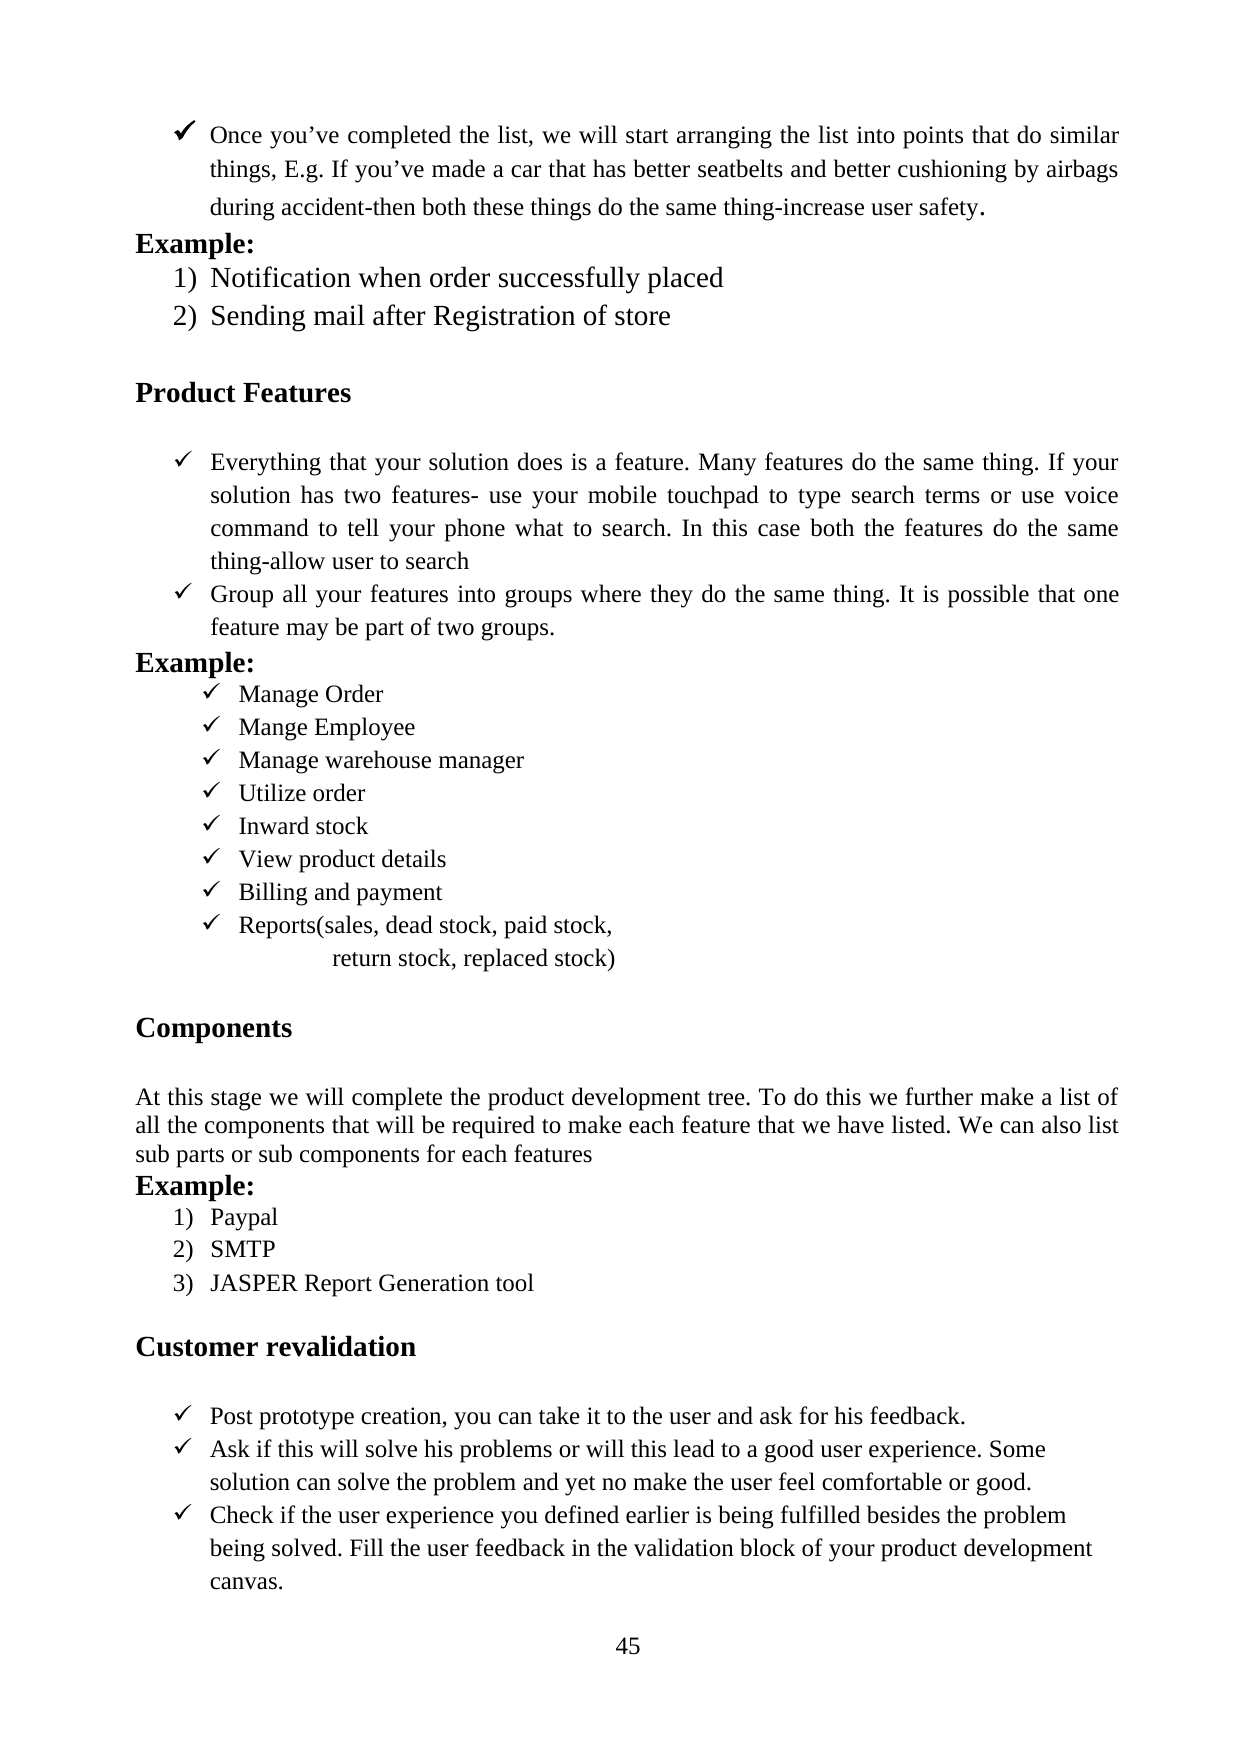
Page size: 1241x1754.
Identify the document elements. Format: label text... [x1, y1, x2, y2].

list JASPER Report Generation tool [173, 1268, 1120, 1296]
text Components [135, 1010, 1120, 1043]
list Post prototype creation, you can take it to the user and ask for his feedback. [172, 1401, 1120, 1430]
list return stock, replaced stock) [238, 943, 1120, 972]
list Inward stock [201, 811, 1120, 839]
list Everything that your solution does is a feature. Many features do the same thing. If your solution has two features- use your mobile touchpad to type search terms or use voice command to tell your phone what to search. In this case both the features do the same thing-allow user to search [173, 447, 1120, 575]
list Group all your features into groups where they do the same thing. It is possible that one feature may be part of two groups. [173, 579, 1120, 641]
text Customer revalidation [135, 1329, 1120, 1363]
list Check if the user experience you defined earlier is being fulfilled besides the problem being solved. Fill the user feedback in the validation block of your product development canvas. [172, 1500, 1120, 1595]
text At this stage we will complete the product development tree. To do this we further make a list of all the components that will be required to make each feature that we have listed. We can also list sub parts or sub components for each features [135, 1082, 1120, 1168]
text Example: [135, 1168, 1120, 1202]
list Mange Employee [201, 712, 1120, 740]
list Utilize order [201, 778, 1120, 806]
list Billing and payment [201, 877, 1120, 906]
list Manage Order [201, 679, 1120, 707]
list SMTP [173, 1234, 1120, 1263]
list Notification when order successfully placed [173, 260, 1120, 293]
text Example: [135, 226, 1120, 260]
list Manage warehouse manager [201, 745, 1120, 773]
list Sending mail after Registration of store [173, 298, 1120, 332]
text Product Features [135, 375, 1120, 409]
list View product details [201, 844, 1120, 872]
list Reports(sales, dead stock, paid stock, [201, 910, 1120, 938]
text Example: [135, 645, 1120, 679]
list Once you’ve completed the list, we will start arranging the list into points that do similar things, E.g. If you’ve made a car that has better seatbelts and better cushioning by airbags during accident-then both these things do the same thing-increase user safety. [172, 120, 1120, 221]
list Paypal [173, 1202, 1120, 1230]
list Ask if this will solve his problems or will this lead to a good user experience. Some solution can solve the problem and yet no make the user feel comfortable or good. [172, 1434, 1120, 1496]
